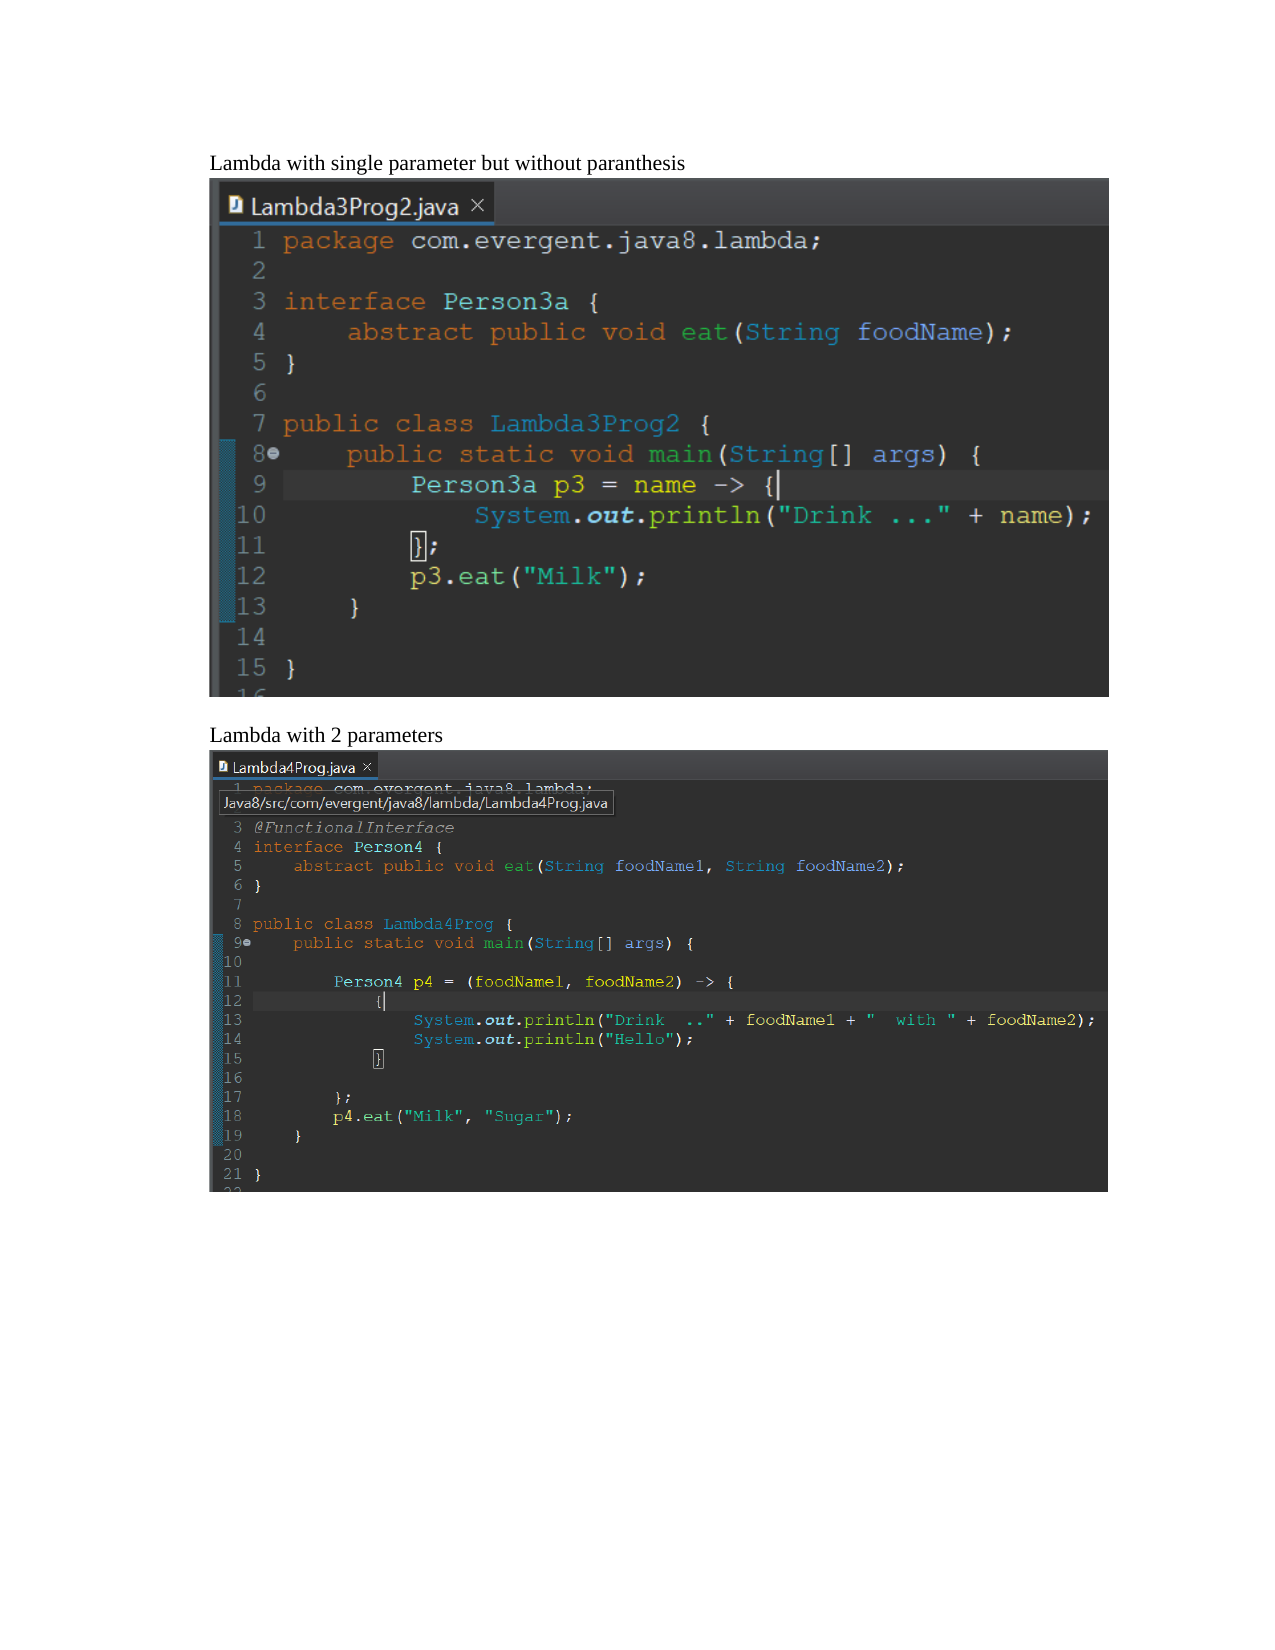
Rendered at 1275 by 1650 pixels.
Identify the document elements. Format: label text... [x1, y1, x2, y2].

list Lambda with single parameter but without paranthesis [209, 150, 1087, 178]
picture [209, 750, 1108, 1192]
picture [209, 178, 1109, 697]
list Lambda with 2 parameters [209, 722, 1087, 750]
